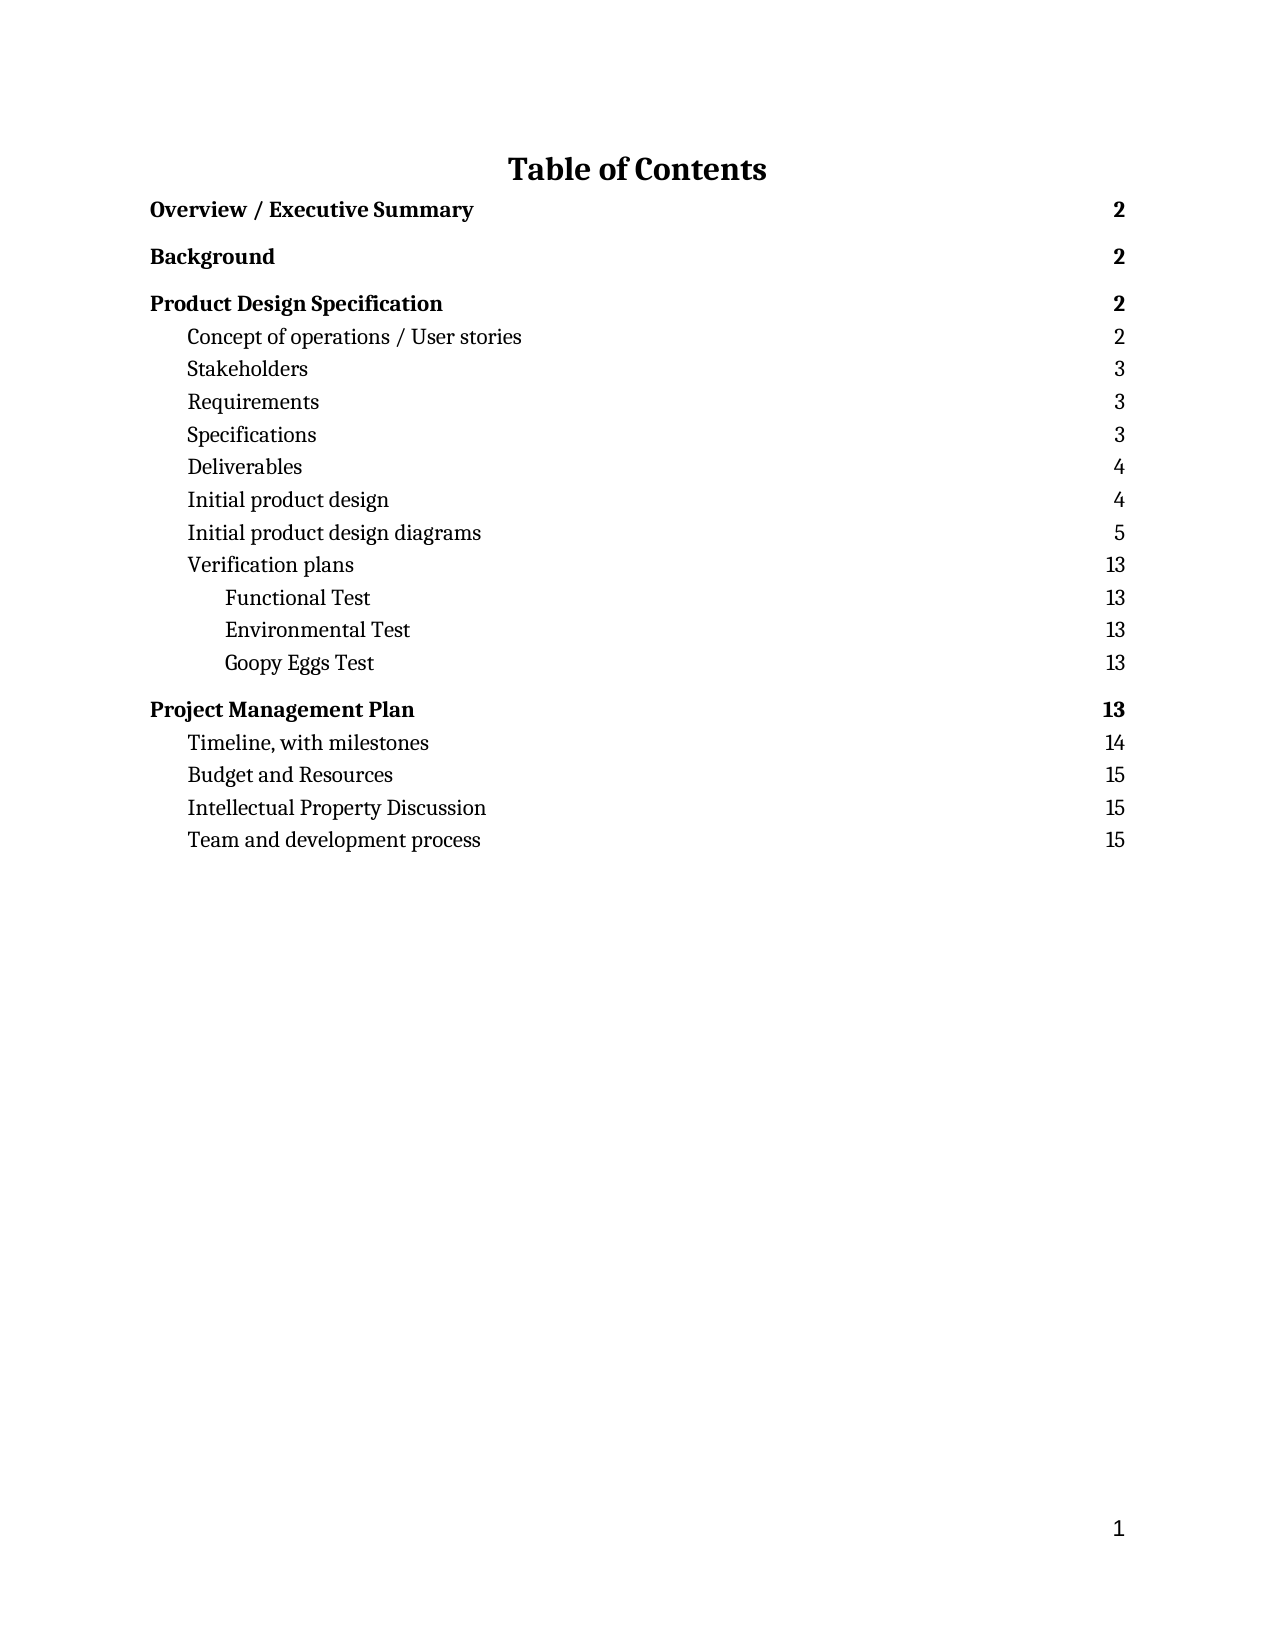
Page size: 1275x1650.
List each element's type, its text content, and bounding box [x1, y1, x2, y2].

text Table of Contents [150, 150, 1125, 188]
